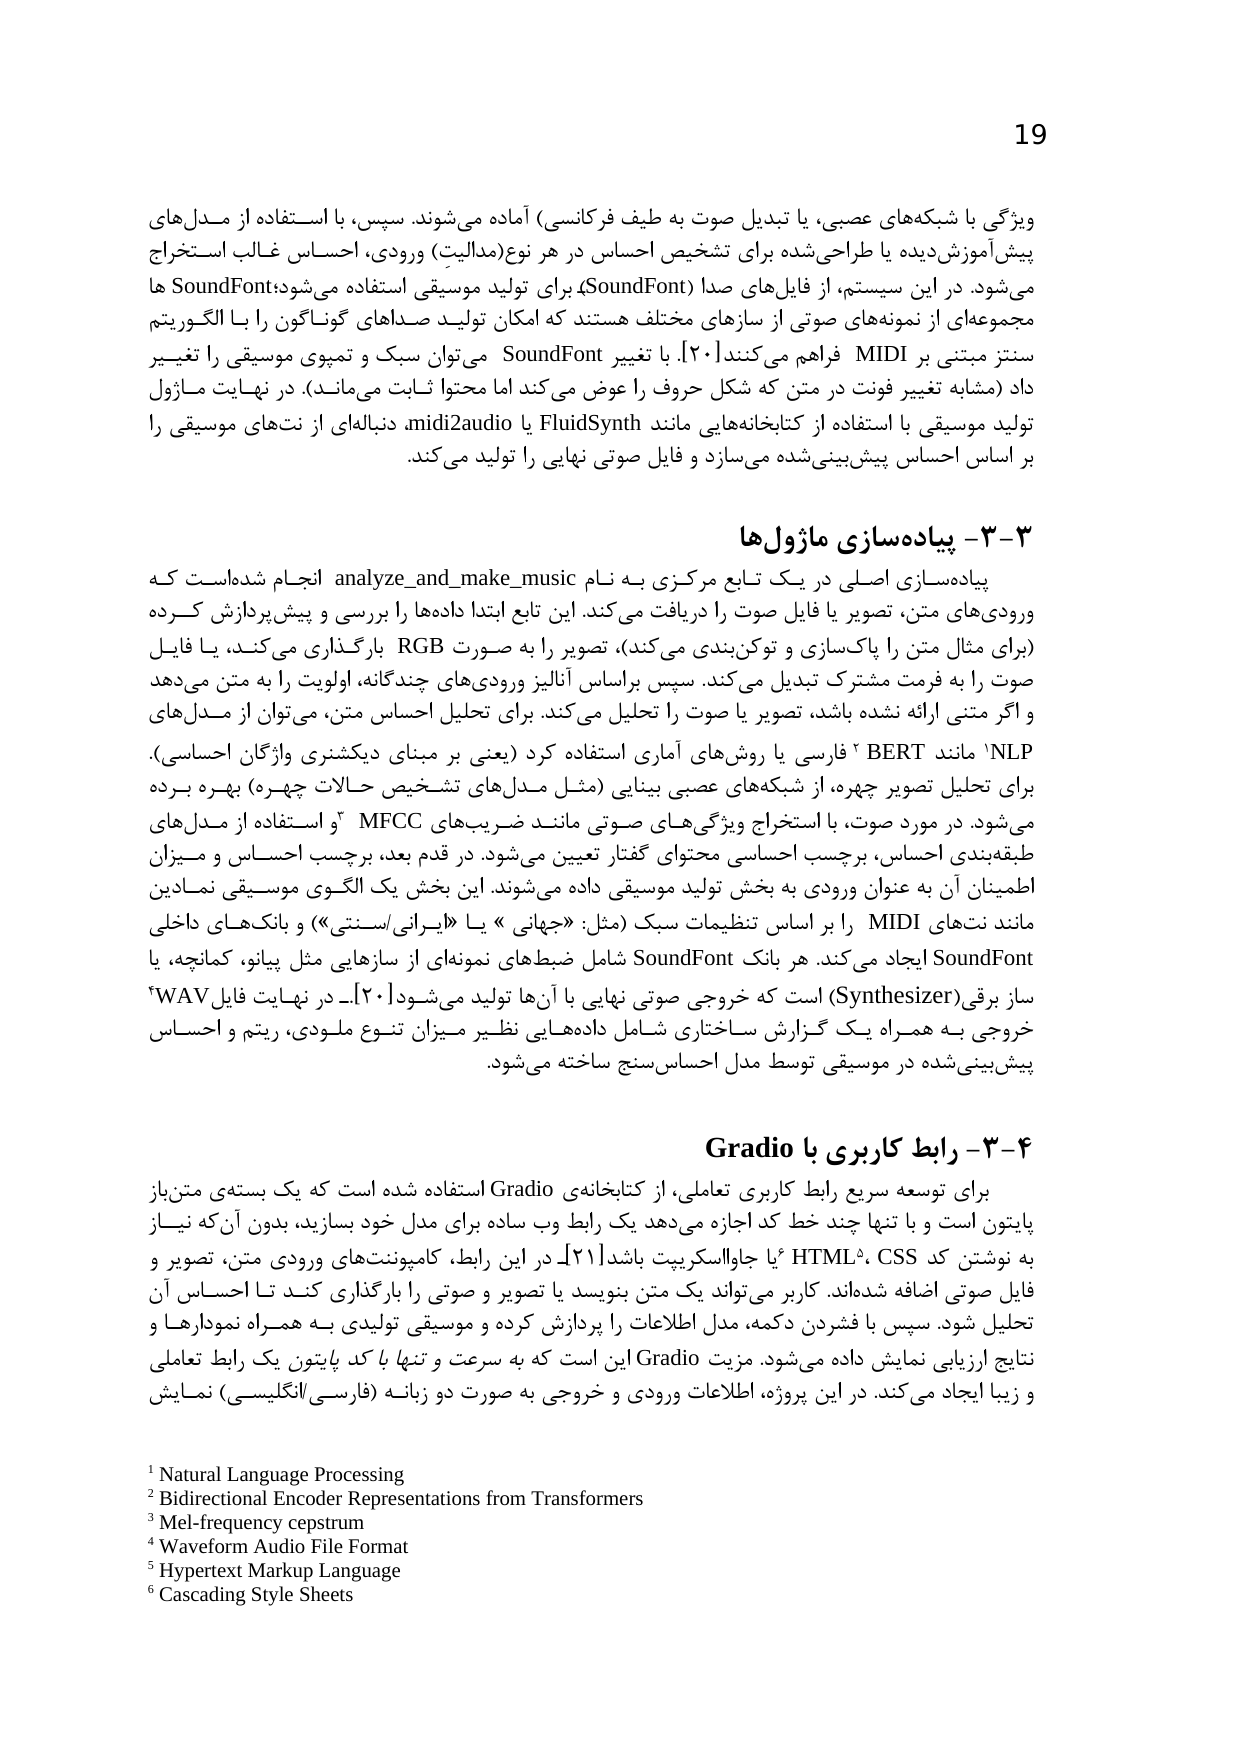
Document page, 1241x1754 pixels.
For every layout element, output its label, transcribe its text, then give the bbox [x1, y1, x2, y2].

subtitle 3-4- رابط کاربری با Gradio [148, 1130, 1033, 1168]
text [148, 1175, 1033, 1407]
subtitle 3-3- پیاده‌سازی ماژول‌ها [148, 524, 1033, 558]
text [148, 207, 1033, 472]
text پیاده‌سازی اصلی در یک تابع‌ مرکزی به نام analyze_and_make_music انجام شده‌است که ورودی‌های متن، تصویر یا فایل صوت را دریافت می‌کند. این تابع ابتدا داده‌ها را بررسی و پیش‌پردازش کرده (برای مثال متن را پاک‌سازی و توکن‌بندی می‌کند)، تصویر را به صورت RGB بارگذاری می‌کند، یا فایل صوت را به فرمت مشترک تبدیل می‌کند. سپس براساس آنالیز ورودی‌های چندگانه، اولویت را به متن می‌دهد و اگر متنی ارائه نشده باشد، تصویر یا صوت را تحلیل می‌کند. برای تحلیل احساس متن، می‌توان از مدل‌هایNLP مانند BERT فارسی یا روش‌های آماری استفاده کرد (یعنی بر مبنای دیکشنری واژگان احساسی). برای تحلیل تصویر چهره، از شبکه‌های عصبی بینایی (مثل مدل‌های تشخیص حالات چهره) بهره برده می‌شود. در مورد صوت، با استخراج ویژگی‌های صوتی مانند ضریب‌های MFCC و استفاده از مدل‌های طبقه‌بندی احساس، برچسب احساسی محتوای گفتار تعیین می‌شود. در قدم بعد، برچسب احساس و میزان اطمینان آن به عنوان ورودی به بخش تولید موسیقی داده می‌شوند. این بخش یک الگوی موسیقی نمادین مانند نت‌های MIDI را بر اساس تنظیمات سبک (مثل: «جهانی » یا «ایرانی/سنتی») و بانک‌های داخلی SoundFont ایجاد می‌کند. هر بانک SoundFont شامل ضبط‌های نمونه‌ای از سازهایی مثل پیانو، کمانچه، یا ساز برقی(Synthesizer) است که خروجی صوتی نهایی با آن‌ها تولید می‌شود[20]. در نهایت فایلWAV خروجی به همراه یک گزارش ساختاری شامل داده‌هایی نظیر میزان تنوع ملودی، ریتم و احساس پیش‌بینی‌شده در موسیقی توسط مدل احساس‌سنج ساخته می‌شود. [148, 564, 1033, 1077]
